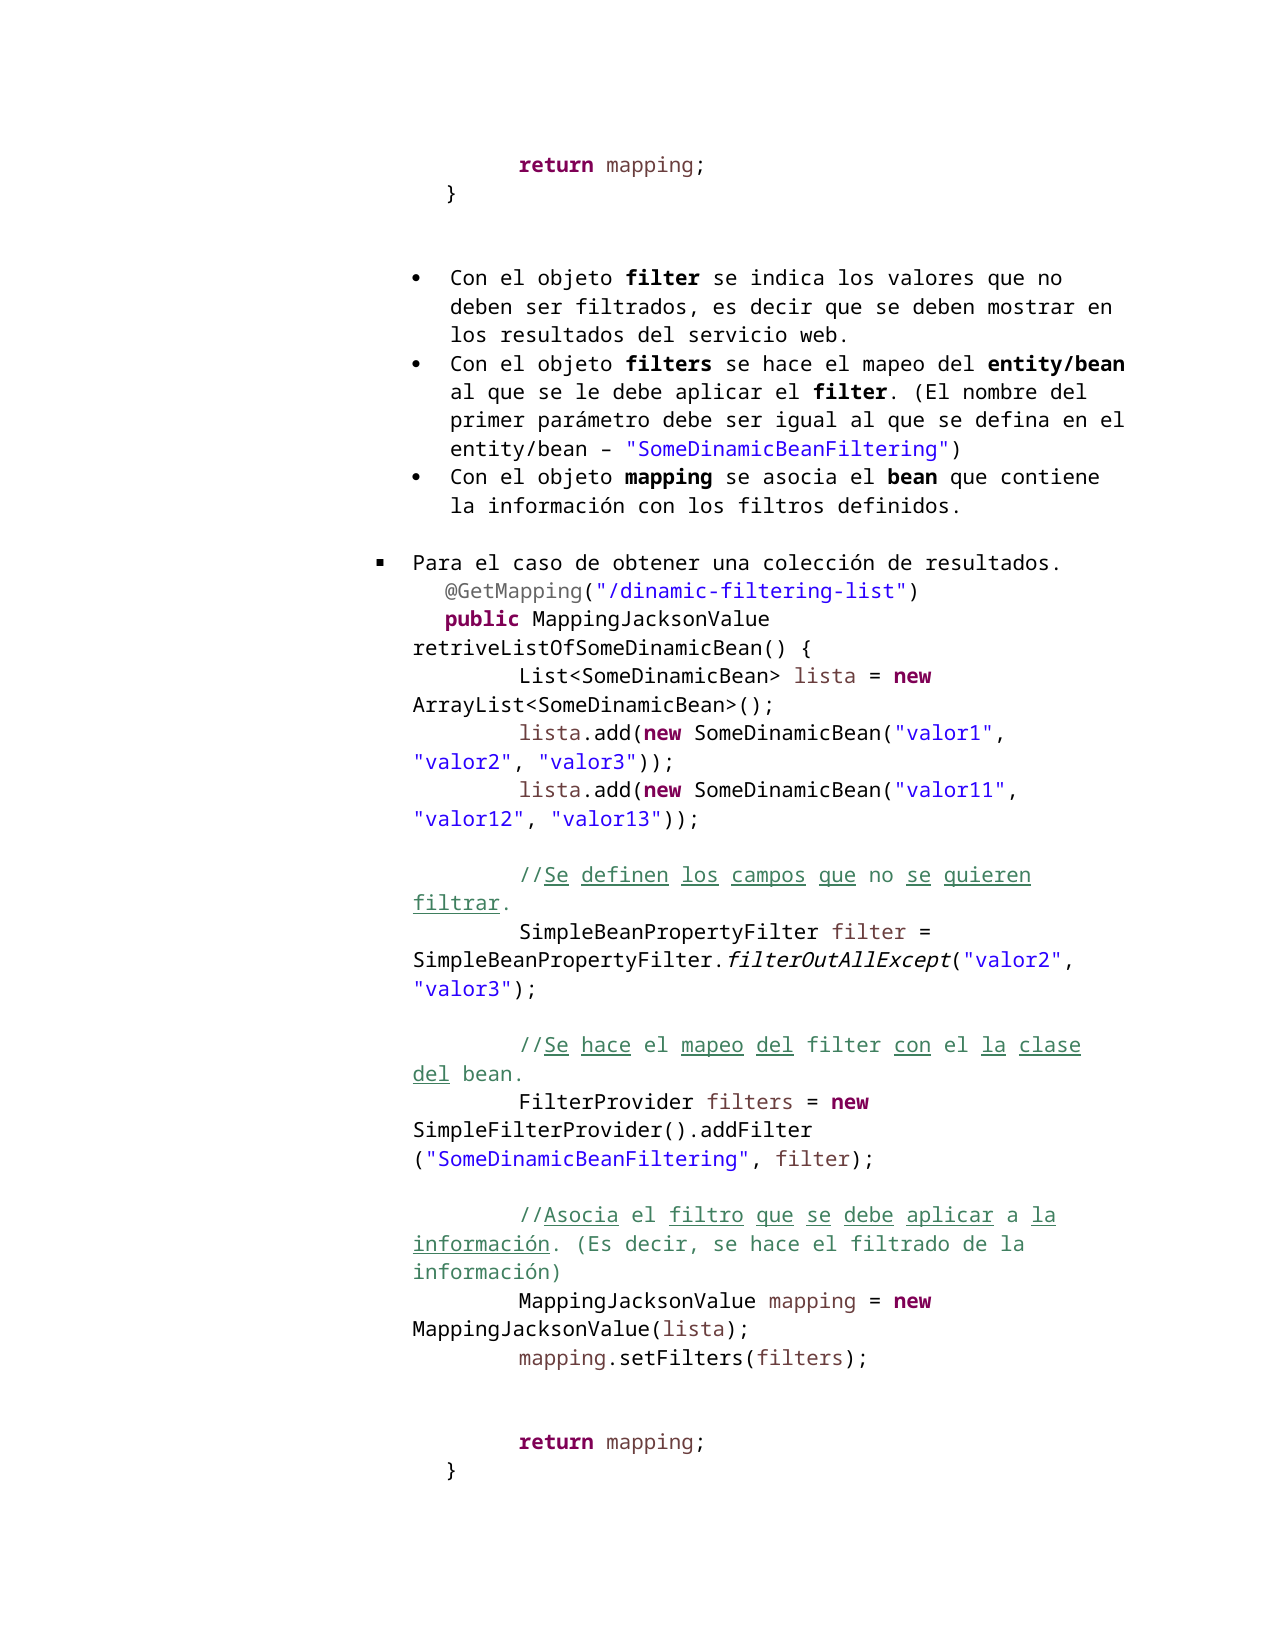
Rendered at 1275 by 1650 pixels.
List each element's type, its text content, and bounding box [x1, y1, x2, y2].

list return mapping; [371, 150, 1125, 178]
list FilterProvider filters = new SimpleFilterProvider().addFilter("SomeDinamicBeanFiltering", filter); [412, 1087, 1125, 1172]
list Para el caso de obtener una colección de resultados. [375, 548, 1125, 576]
list //Se hace el mapeo del filter con el la clase del bean. [412, 1030, 1125, 1087]
list mapping.setFilters(filters); [412, 1343, 1125, 1371]
list public MappingJacksonValue retriveListOfSomeDinamicBean() { [412, 604, 1125, 661]
list lista.add(new SomeDinamicBean("valor1", "valor2", "valor3")); [412, 718, 1125, 775]
list @GetMapping("/dinamic-filtering-list") [412, 576, 1125, 604]
list lista.add(new SomeDinamicBean("valor11", "valor12", "valor13")); [412, 775, 1125, 832]
list return mapping; [412, 1427, 1125, 1456]
list SimpleBeanPropertyFilter filter = SimpleBeanPropertyFilter.filterOutAllExcept("valor2", "valor3"); [412, 917, 1125, 1002]
list //Asocia el filtro que se debe aplicar a la información. (Es decir, se hace el filtrado de la información) [412, 1201, 1125, 1286]
list MappingJacksonValue mapping = new MappingJacksonValue(lista); [412, 1286, 1125, 1343]
list } [371, 178, 1125, 207]
list //Se definen los campos que no se quieren filtrar. [412, 860, 1125, 917]
list List<SomeDinamicBean> lista = new ArrayList<SomeDinamicBean>(); [412, 661, 1125, 718]
list Con el objeto mapping se asocia el bean que contiene la información con los filtros definidos. [412, 462, 1125, 519]
list Con el objeto filters se hace el mapeo del entity/bean al que se le debe aplicar el filter. (El nombre del primer parámetro debe ser igual al que se defina en el entity/bean – "SomeDinamicBeanFiltering") [412, 349, 1125, 462]
list Con el objeto filter se indica los valores que no deben ser filtrados, es decir que se deben mostrar en los resultados del servicio web. [412, 263, 1125, 349]
list } [412, 1456, 1125, 1484]
